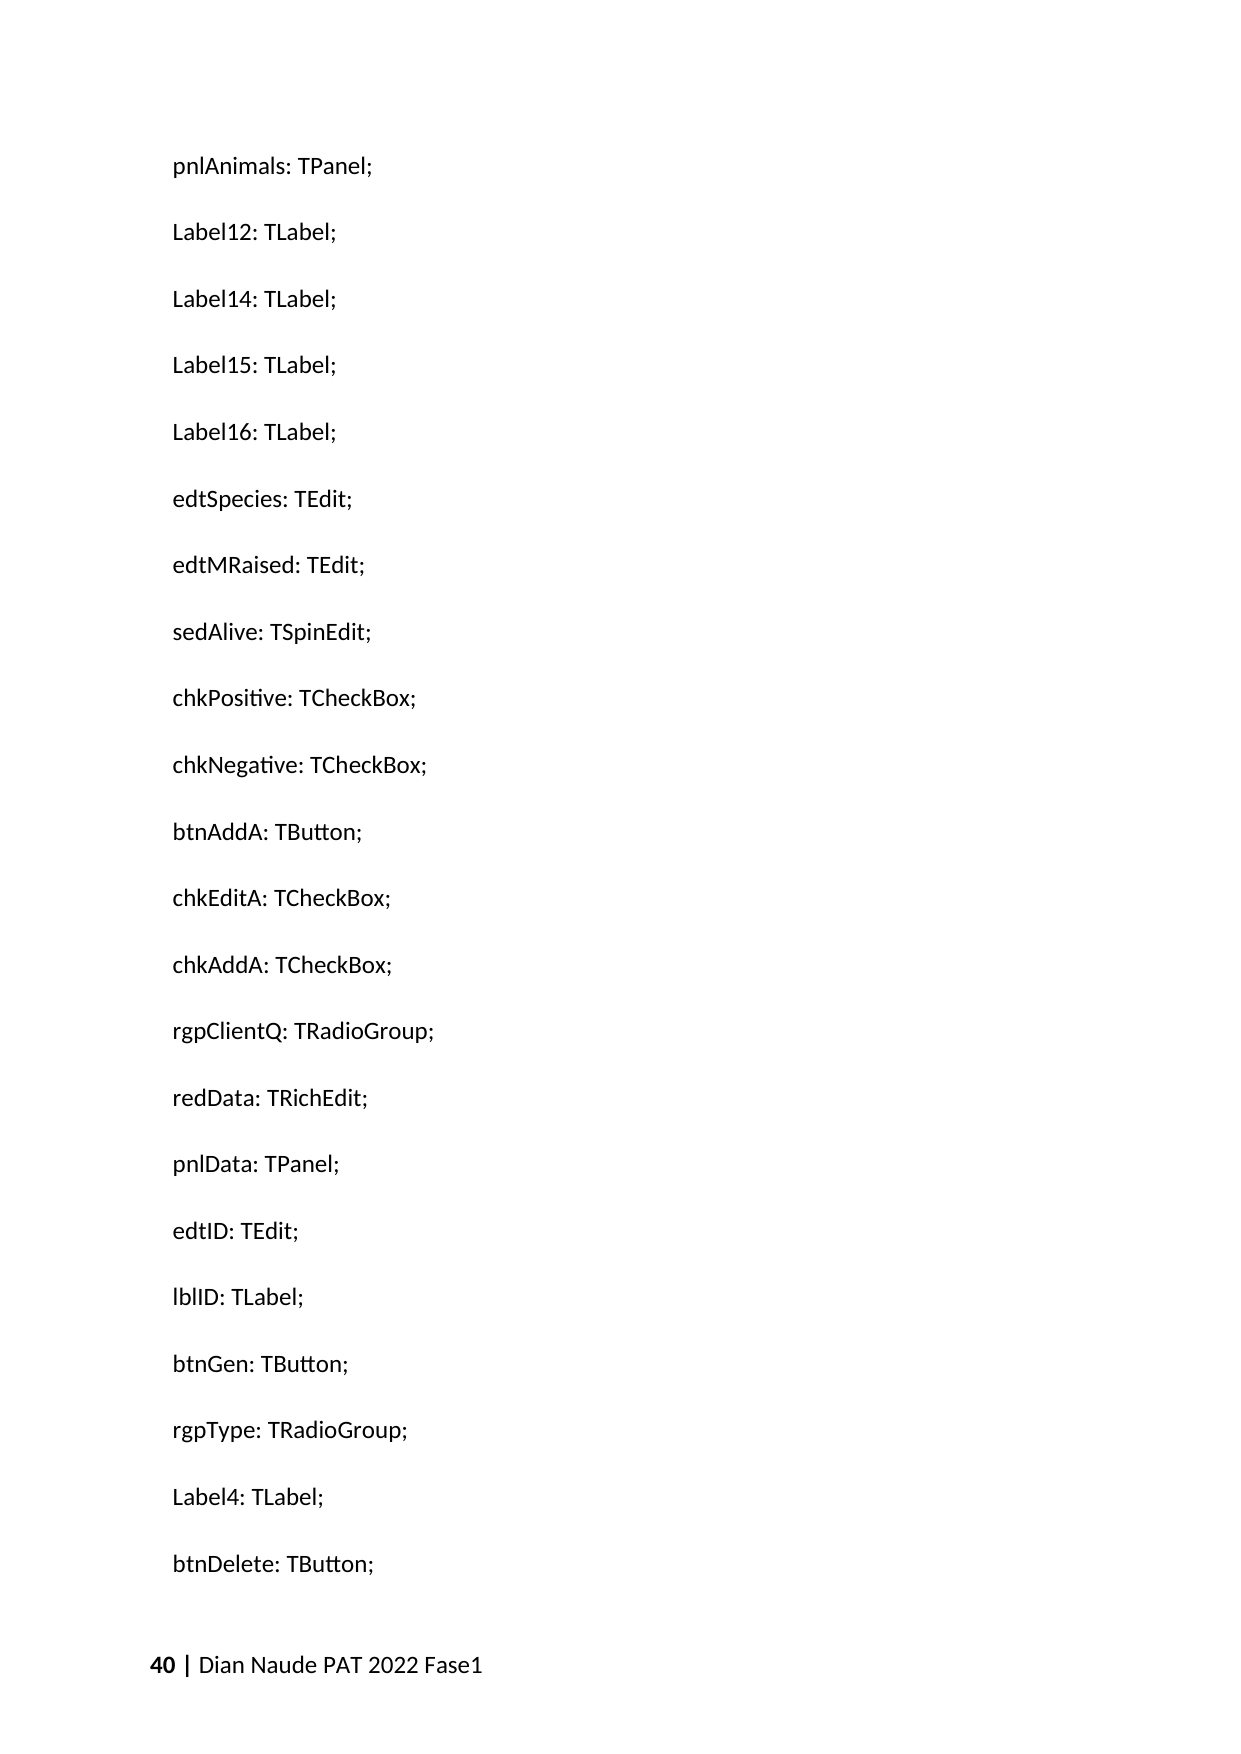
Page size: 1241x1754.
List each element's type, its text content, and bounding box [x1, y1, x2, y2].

text chkPositive: TCheckBox; [150, 682, 1090, 713]
text btnAddA: TButton; [150, 816, 1090, 846]
text rgpType: TRadioGroup; [150, 1415, 1090, 1445]
text Label4: TLabel; [150, 1481, 1090, 1512]
text pnlAnimals: TPanel; [150, 150, 1090, 181]
text Label12: TLabel; [150, 217, 1090, 247]
text chkAddA: TCheckBox; [150, 949, 1090, 979]
text Label14: TLabel; [150, 283, 1090, 314]
text chkNegative: TCheckBox; [150, 749, 1090, 779]
text Label16: TLabel; [150, 416, 1090, 447]
text sedAlive: TSpinEdit; [150, 616, 1090, 646]
text edtSpecies: TEdit; [150, 483, 1090, 513]
text pnlData: TPanel; [150, 1148, 1090, 1179]
text btnGen: TButton; [150, 1348, 1090, 1379]
text chkEditA: TCheckBox; [150, 882, 1090, 913]
text edtID: TEdit; [150, 1215, 1090, 1246]
text lblID: TLabel; [150, 1282, 1090, 1312]
text Label15: TLabel; [150, 350, 1090, 380]
text btnDelete: TButton; [150, 1548, 1090, 1578]
text rgpClientQ: TRadioGroup; [150, 1015, 1090, 1046]
text redData: TRichEdit; [150, 1082, 1090, 1112]
text edtMRaised: TEdit; [150, 549, 1090, 580]
